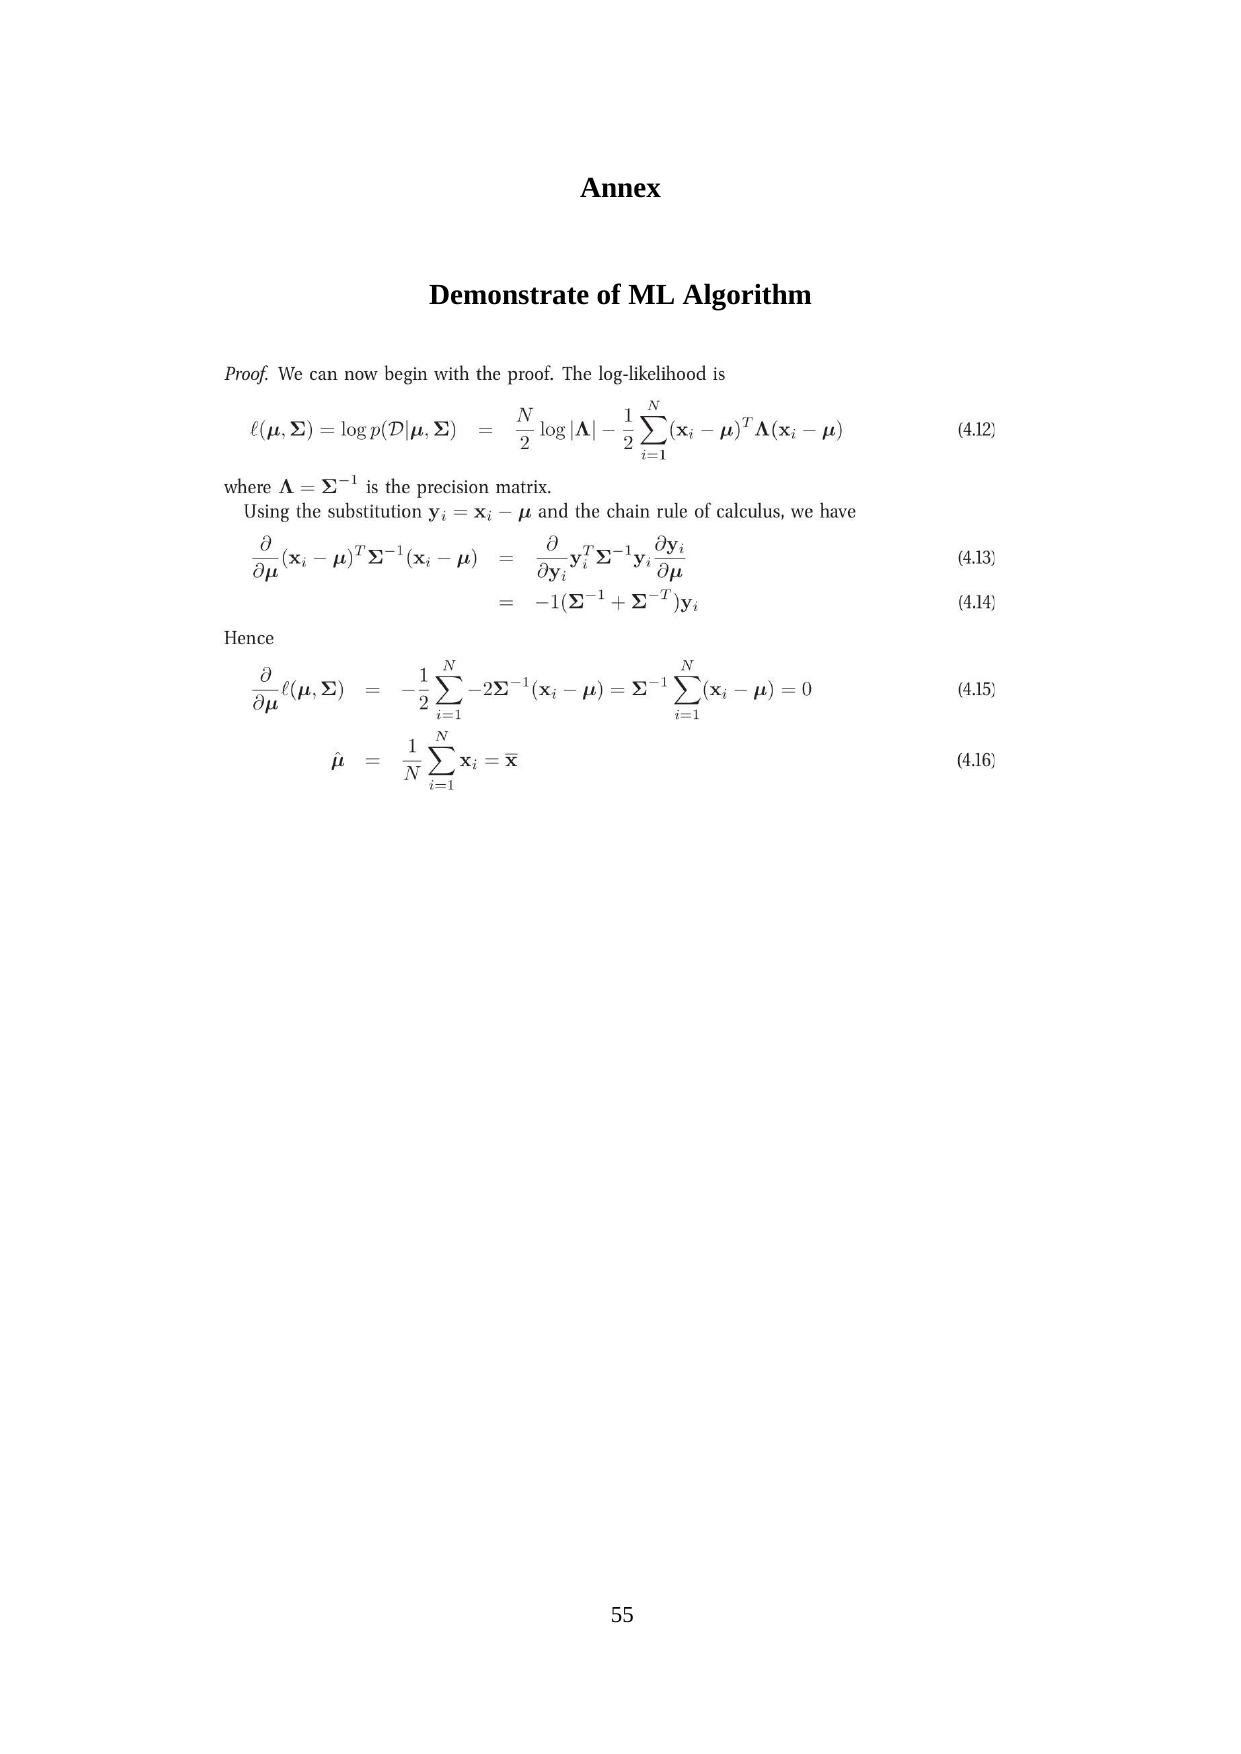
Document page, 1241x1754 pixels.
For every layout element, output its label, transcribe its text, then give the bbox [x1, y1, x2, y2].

subtitle Annex [181, 171, 1059, 204]
text Demonstrate of ML Algorithm [181, 277, 1060, 310]
picture [220, 365, 995, 790]
